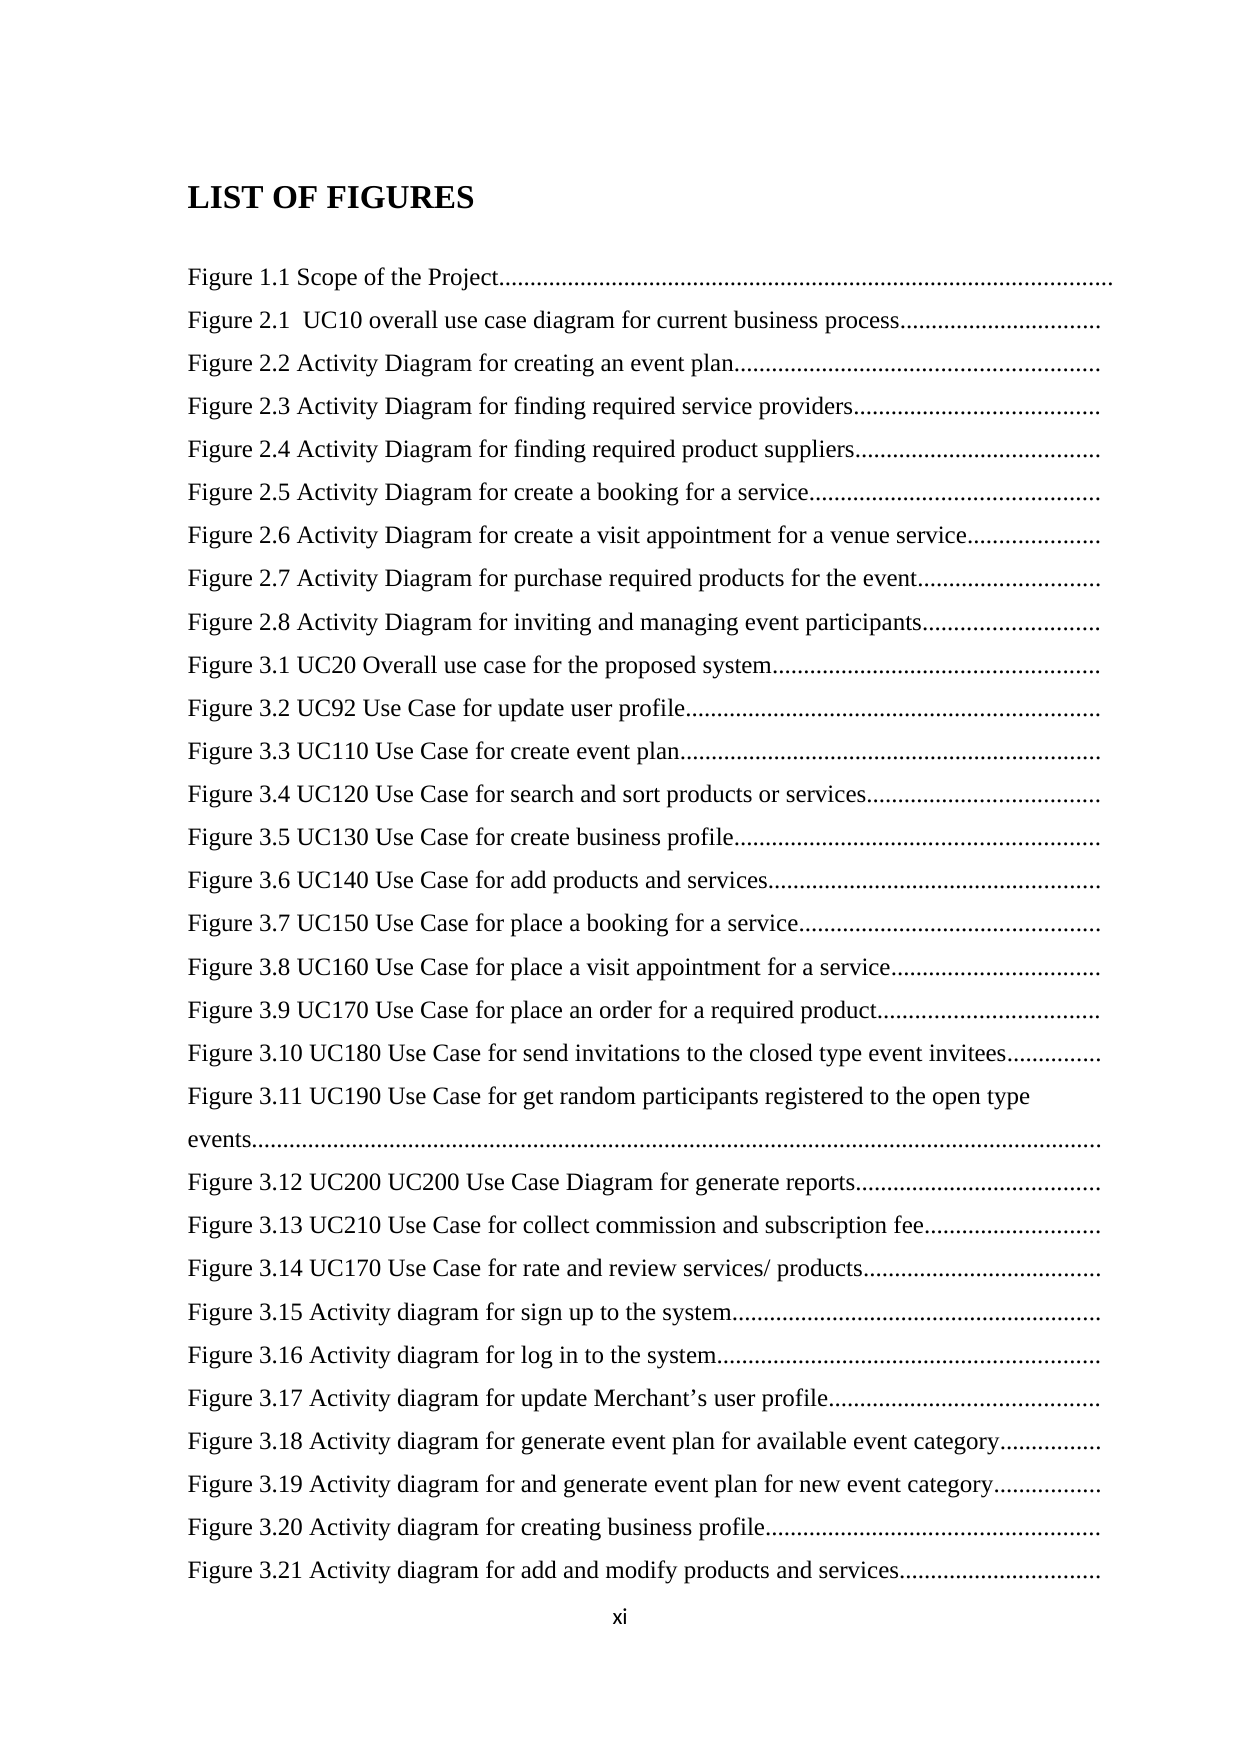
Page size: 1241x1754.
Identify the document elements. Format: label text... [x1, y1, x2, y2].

text Figure 3.1 UC20 Overall use case for the proposed system 39 [187, 650, 1053, 678]
text Figure 3.21 Activity diagram for add and modify products and services 67 [187, 1555, 1053, 1584]
text Figure 2.6 Activity Diagram for create a visit appointment for a venue service 18 [187, 520, 1053, 549]
text Figure 2.5 Activity Diagram for create a booking for a service 17 [187, 477, 1053, 506]
text Figure 3.3 UC110 Use Case for create event plan 40 [187, 736, 1053, 765]
text Figure 3.13 UC210 Use Case for collect commission and subscription fee 45 [187, 1210, 1053, 1239]
text Figure 3.19 Activity diagram for and generate event plan for new event category 65 [187, 1469, 1053, 1498]
text Figure 2.4 Activity Diagram for finding required product suppliers 16 [187, 434, 1053, 463]
text Figure 3.9 UC170 Use Case for place an order for a required product 43 [187, 995, 1053, 1023]
text Figure 2.8 Activity Diagram for inviting and managing event participants 20 [187, 607, 1053, 635]
text Figure 3.7 UC150 Use Case for place a booking for a service 42 [187, 908, 1053, 937]
text Figure 3.2 UC92 Use Case for update user profile 40 [187, 693, 1053, 722]
text Figure 2.2 Activity Diagram for creating an event plan 14 [187, 348, 1053, 377]
text Figure 2.1 UC10 overall use case diagram for current business process 12 [187, 305, 1053, 333]
text Figure 3.14 UC170 Use Case for rate and review services/ products 46 [187, 1253, 1053, 1282]
text Figure 3.4 UC120 Use Case for search and sort products or services 41 [187, 779, 1053, 808]
text Figure 3.16 Activity diagram for log in to the system 62 [187, 1340, 1053, 1368]
text Figure 3.11 UC190 Use Case for get random participants registered to the open type events 44 [187, 1081, 1053, 1153]
text Figure 3.5 UC130 Use Case for create business profile 41 [187, 822, 1053, 851]
text Figure 3.20 Activity diagram for creating business profile 66 [187, 1512, 1053, 1541]
text Figure 3.8 UC160 Use Case for place a visit appointment for a service 43 [187, 952, 1053, 980]
subtitle LIST OF FIGURES [187, 177, 1053, 215]
text Figure 3.17 Activity diagram for update Merchant’s user profile 63 [187, 1383, 1053, 1412]
text Figure 3.6 UC140 Use Case for add products and services 42 [187, 865, 1053, 894]
text Figure 3.12 UC200 UC200 Use Case Diagram for generate reports 45 [187, 1167, 1053, 1196]
text Figure 3.15 Activity diagram for sign up to the system 61 [187, 1297, 1053, 1325]
text Figure 1.1 Scope of the Project 7 [187, 262, 1053, 290]
text Figure 2.7 Activity Diagram for purchase required products for the event 19 [187, 563, 1053, 592]
text Figure 2.3 Activity Diagram for finding required service providers 15 [187, 391, 1053, 420]
text Figure 3.18 Activity diagram for generate event plan for available event category 64 [187, 1426, 1053, 1455]
text Figure 3.10 UC180 Use Case for send invitations to the closed type event invitees 44 [187, 1038, 1053, 1067]
